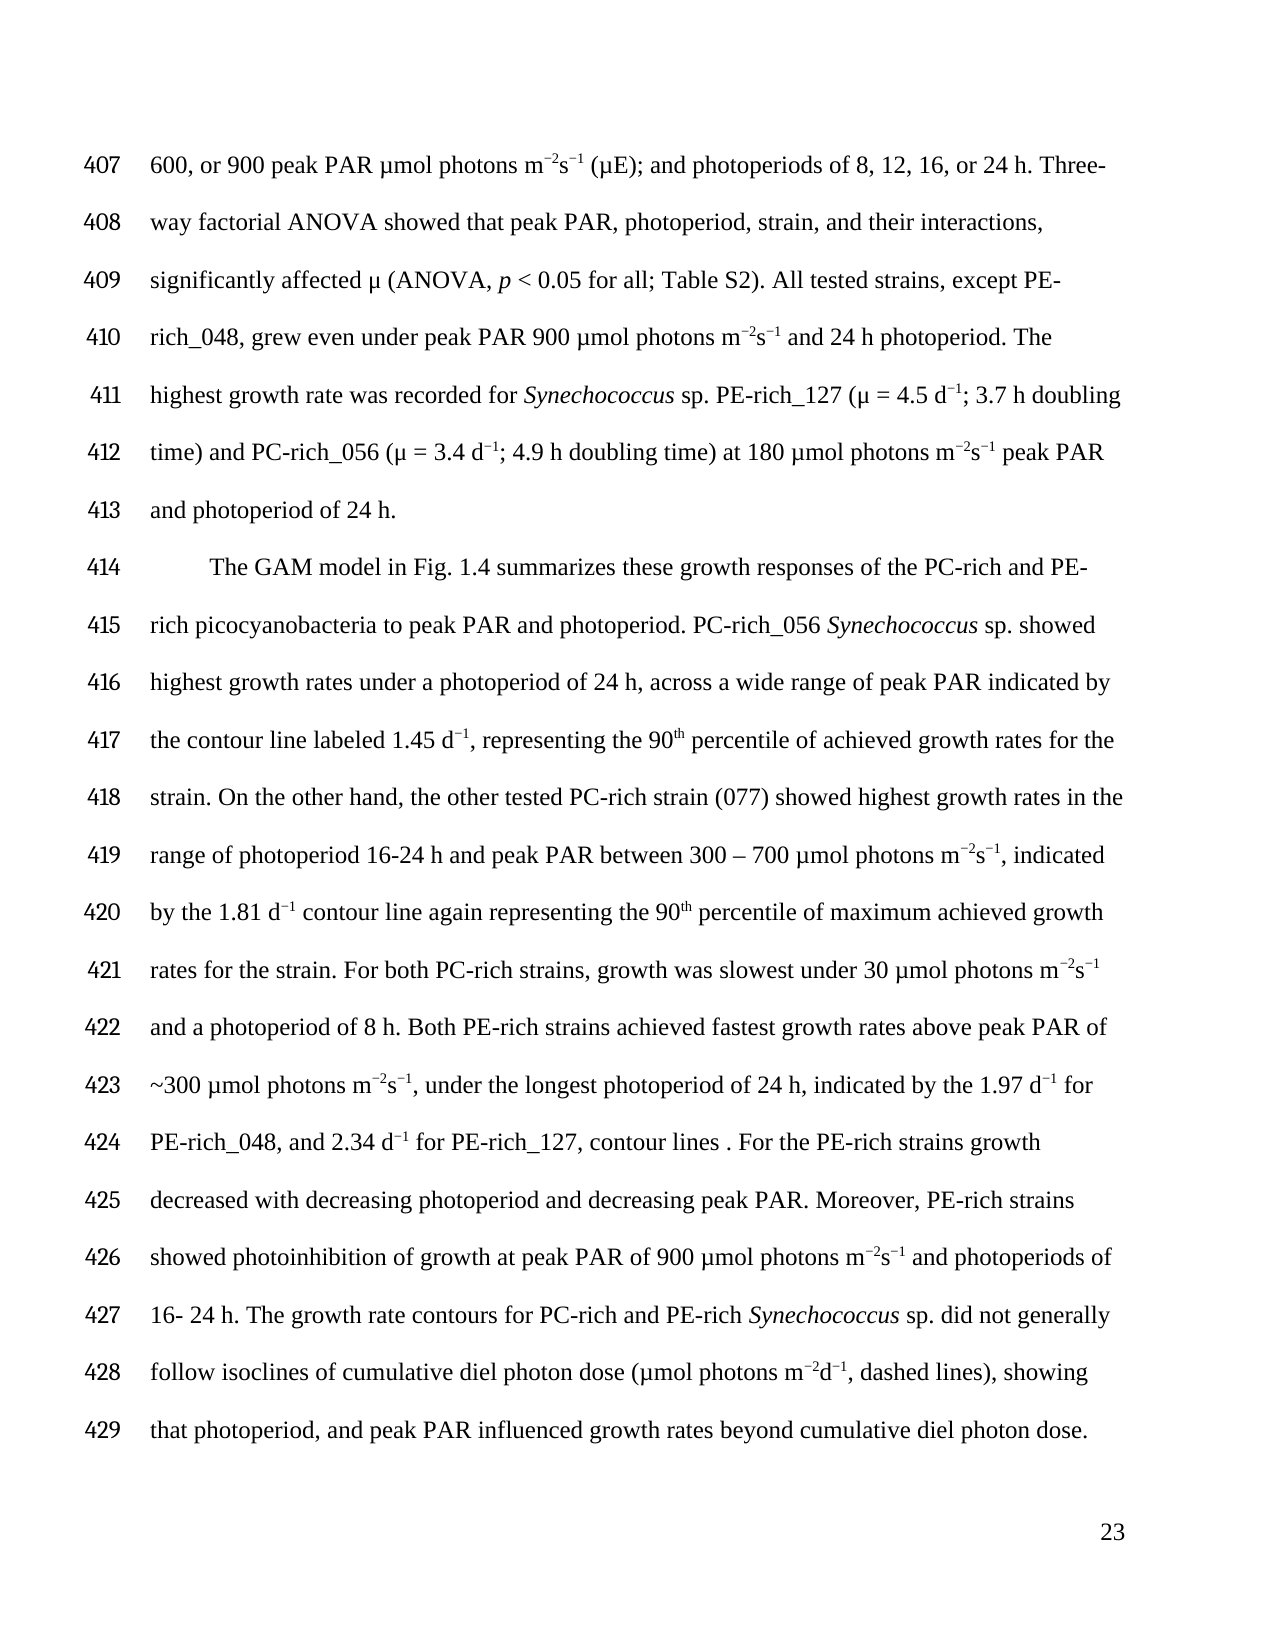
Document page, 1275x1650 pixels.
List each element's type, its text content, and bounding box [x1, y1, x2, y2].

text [150, 150, 1125, 524]
text The GAM model in Fig. 1.4 summarizes these growth responses of the PC-rich and PE-rich picocyanobacteria to peak PAR and photoperiod. PC-rich_056 Synechococcus sp. showed highest growth rates under a photoperiod of 24 h, across a wide range of peak PAR indicated by the contour line labeled 1.45 d−1, representing the 90th percentile of achieved growth rates for the strain. On the other hand, the other tested PC-rich strain (077) showed highest growth rates in the range of photoperiod 16-24 h and peak PAR between 300 – 700 µmol photons m−2s−1, indicated by the 1.81 d−1 contour line again representing the 90th percentile of maximum achieved growth rates for the strain. For both PC-rich strains, growth was slowest under 30 µmol photons m−2s−1 and a photoperiod of 8 h. Both PE-rich strains achieved fastest growth rates above peak PAR of ~300 µmol photons m−2s−1, under the longest photoperiod of 24 h, indicated by the 1.97 d−1 for PE-rich_048, and 2.34 d−1 for PE-rich_127, contour lines . For the PE-rich strains growth decreased with decreasing photoperiod and decreasing peak PAR. Moreover, PE-rich strains showed photoinhibition of growth at peak PAR of 900 µmol photons m−2s−1 and photoperiods of 16- 24 h. The growth rate contours for PC-rich and PE-rich Synechococcus sp. did not generally follow isoclines of cumulative diel photon dose (µmol photons m−2d−1, dashed lines), showing that photoperiod, and peak PAR influenced growth rates beyond cumulative diel photon dose. [150, 552, 1125, 1444]
